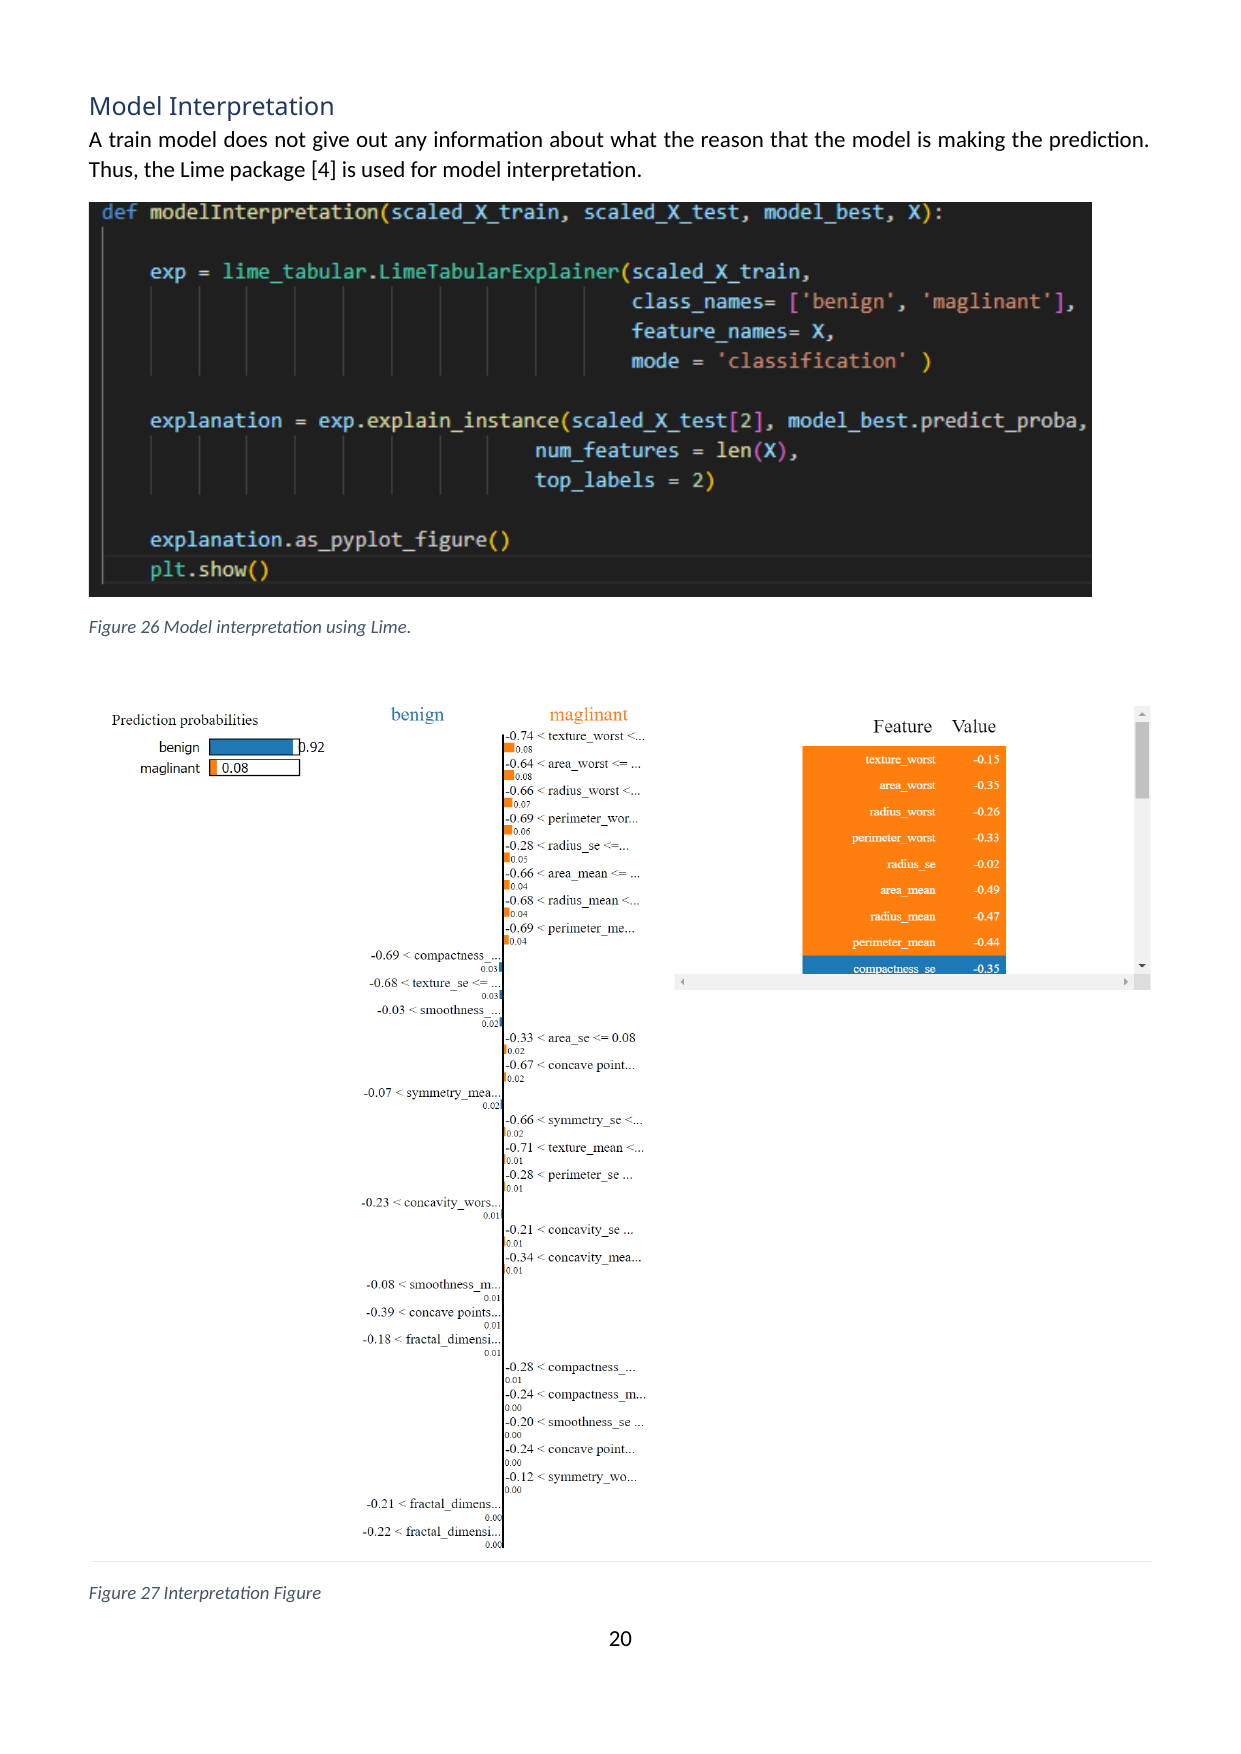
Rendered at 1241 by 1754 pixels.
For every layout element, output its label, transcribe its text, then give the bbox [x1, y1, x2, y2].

picture [88, 705, 1152, 1562]
subtitle Model Interpretation [89, 89, 1152, 123]
picture [88, 202, 1092, 597]
text A train model does not give out any information about what the reason that the model is making the prediction. Thus, the Lime package is used for model interpretation. [89, 125, 1152, 184]
